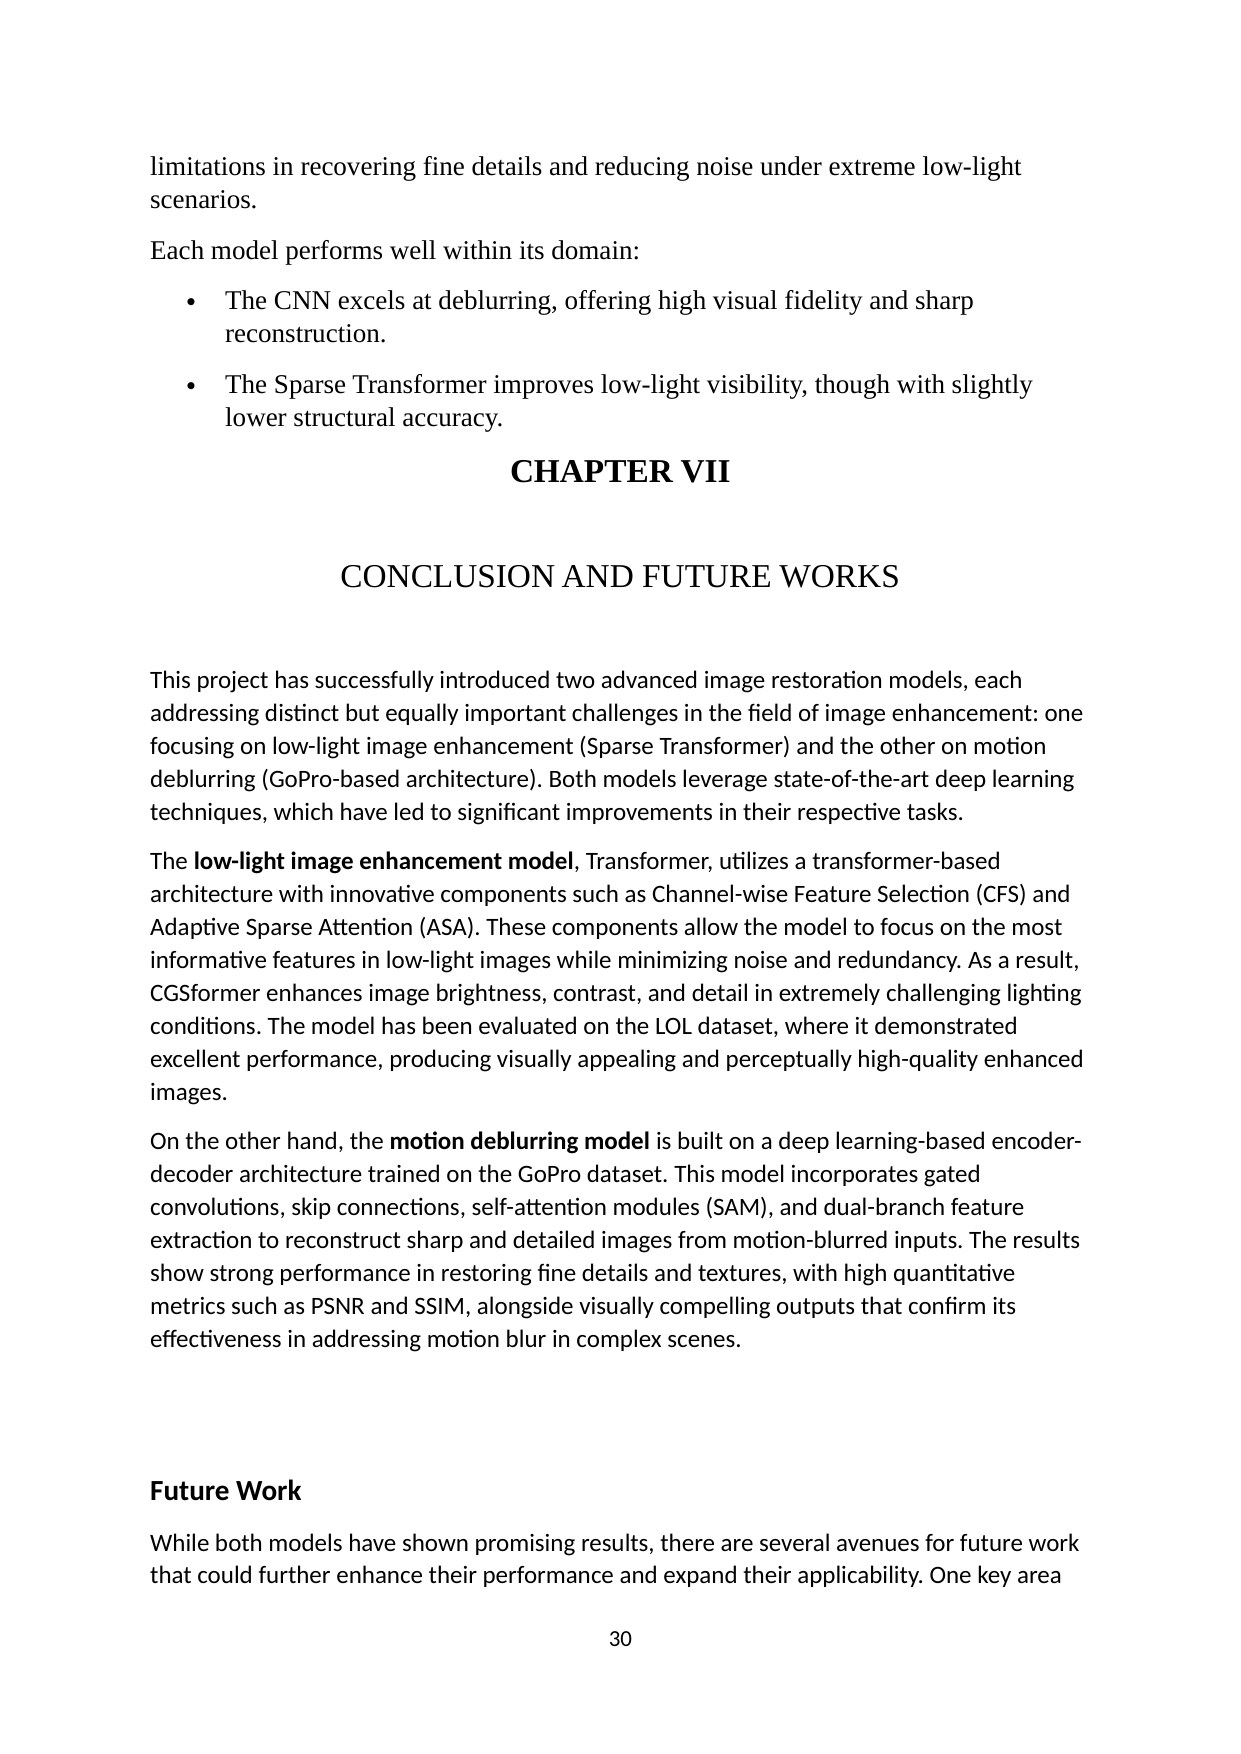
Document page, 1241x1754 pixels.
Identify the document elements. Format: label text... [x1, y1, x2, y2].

text The low-light image enhancement model, Transformer, utilizes a transformer-based architecture with innovative components such as Channel-wise Feature Selection (CFS) and Adaptive Sparse Attention (ASA). These components allow the model to focus on the most informative features in low-light images while minimizing noise and redundancy. As a result, CGSformer enhances image brightness, contrast, and detail in extremely challenging lighting conditions. The model has been evaluated on the LOL dataset, where it demonstrated excellent performance, producing visually appealing and perceptually high-quality enhanced images. [150, 845, 1090, 1106]
list The CNN excels at deblurring, offering high visual fidelity and sharp reconstruction. [187, 284, 1090, 349]
text On the other hand, the motion deblurring model is built on a deep learning-based encoder-decoder architecture trained on the GoPro dataset. This model incorporates gated convolutions, skip connections, self-attention modules (SAM), and dual-branch feature extraction to reconstruct sharp and detailed images from motion-blurred inputs. The results show strong performance in restoring fine details and textures, with high quantitative metrics such as PSNR and SSIM, alongside visually compelling outputs that confirm its effectiveness in addressing motion blur in complex scenes. [150, 1125, 1090, 1353]
text CHAPTER VII [150, 451, 1090, 490]
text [150, 1527, 1090, 1590]
text CONCLUSION AND FUTURE WORKS [150, 557, 1090, 595]
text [150, 150, 1090, 215]
text Future Work [150, 1472, 1090, 1507]
text Each model performs well within its domain: [150, 234, 1090, 265]
text This project has successfully introduced two advanced image restoration models, each addressing distinct but equally important challenges in the field of image enhancement: one focusing on low-light image enhancement (Sparse Transformer) and the other on motion deblurring (GoPro-based architecture). Both models leverage state-of-the-art deep learning techniques, which have led to significant improvements in their respective tasks. [150, 664, 1090, 826]
list The Sparse Transformer improves low-light visibility, though with slightly lower structural accuracy. [187, 368, 1090, 432]
